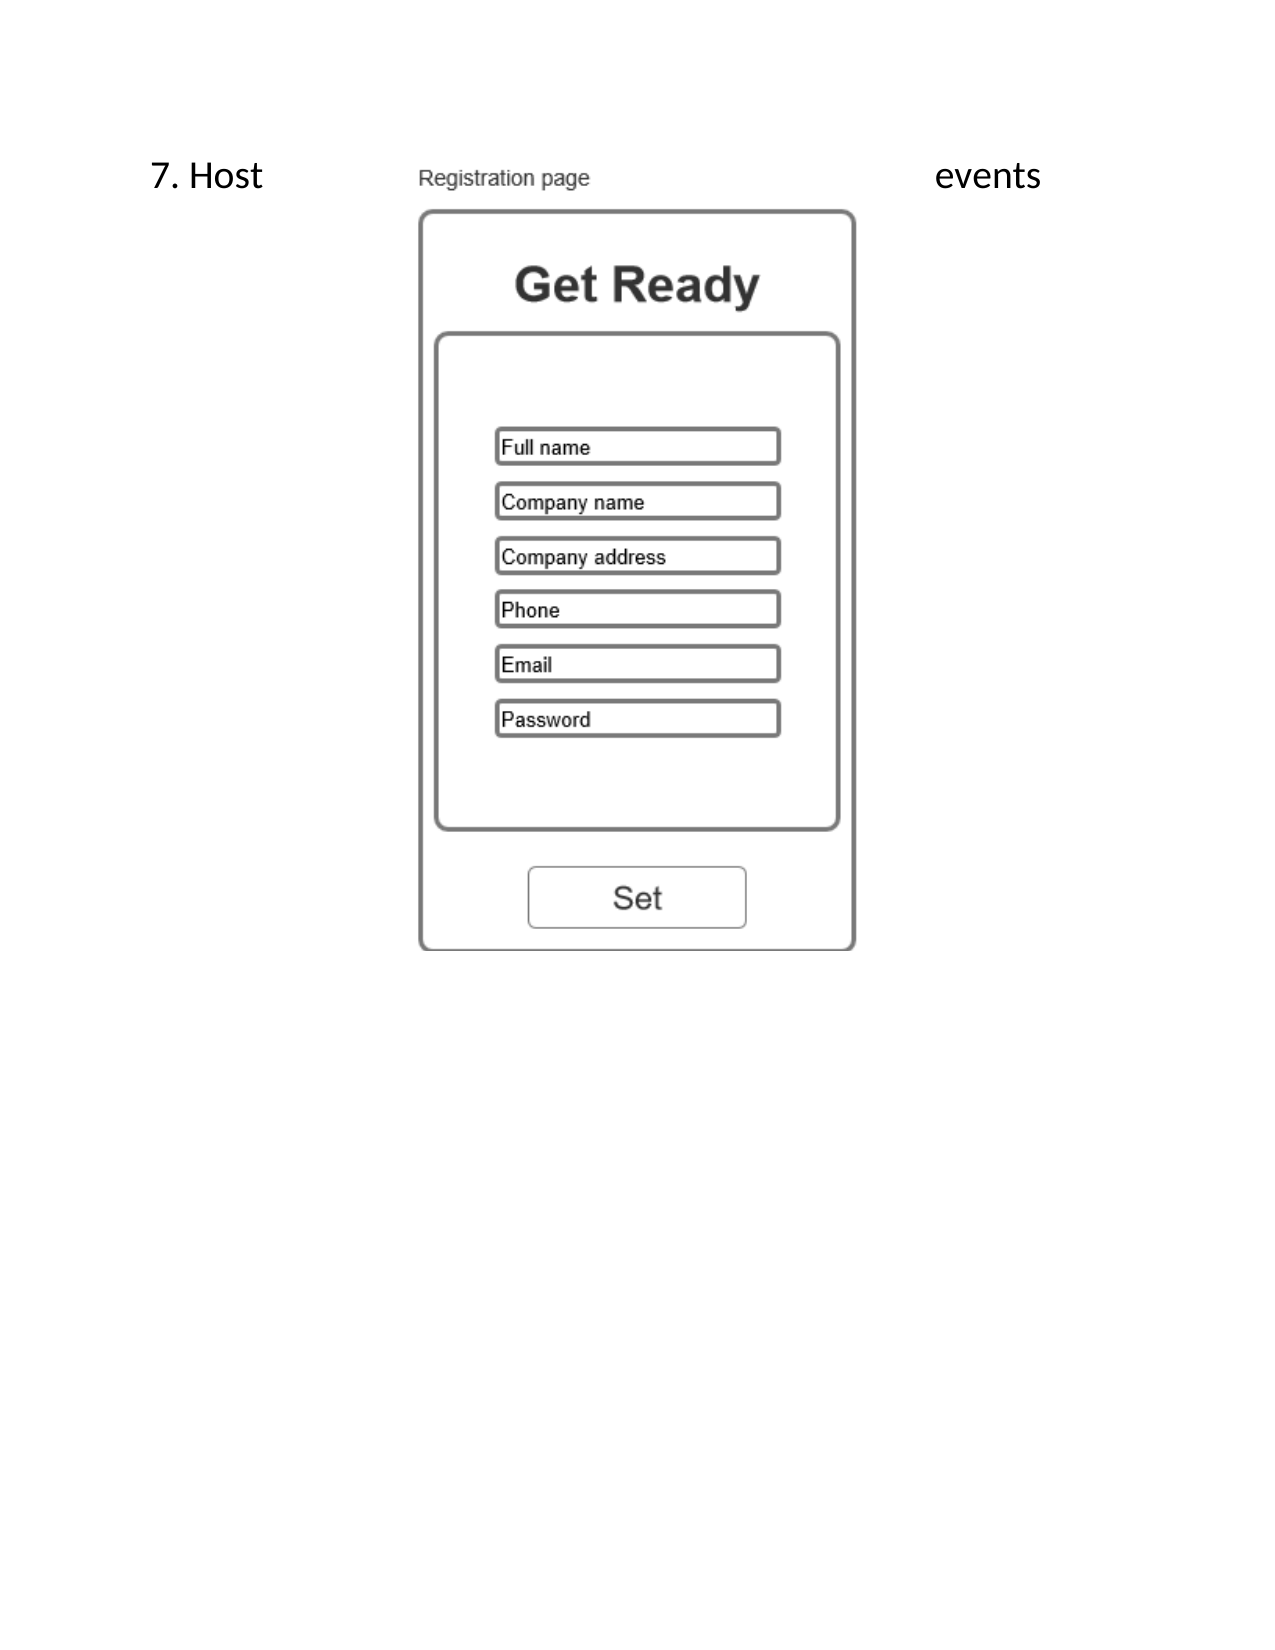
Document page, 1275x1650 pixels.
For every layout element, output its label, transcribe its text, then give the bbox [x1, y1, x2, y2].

picture [356, 150, 916, 951]
text 7. Host events [150, 150, 356, 198]
text 7. Host events [916, 150, 1125, 198]
